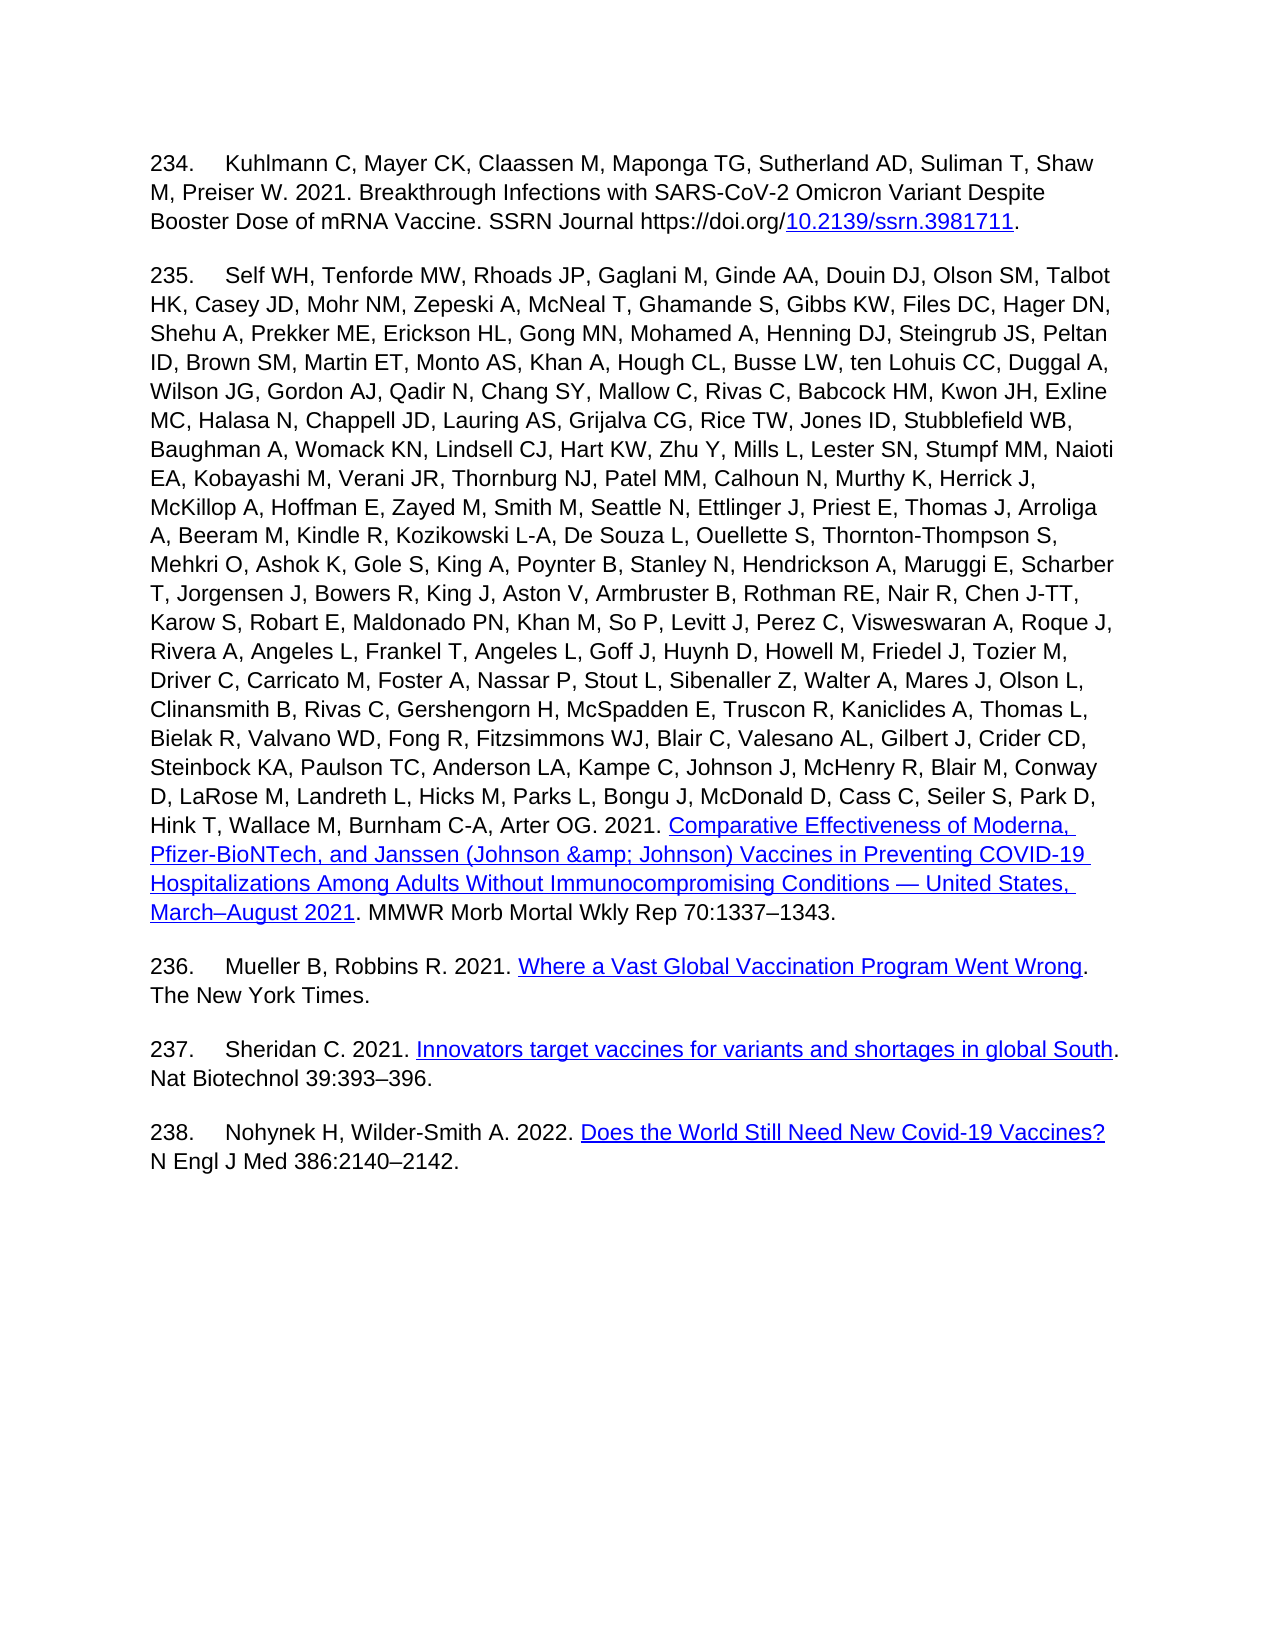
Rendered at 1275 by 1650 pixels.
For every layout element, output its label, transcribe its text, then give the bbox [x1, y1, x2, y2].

text 238. Nohynek H, Wilder-Smith A. 2022. Does the World Still Need New Covid-19 Vaccines? N Engl J Med 386:2140–2142. [150, 1119, 1125, 1174]
text 234. Kuhlmann C, Mayer CK, Claassen M, Maponga TG, Sutherland AD, Suliman T, Shaw M, Preiser W. 2021. Breakthrough Infections with SARS-CoV-2 Omicron Variant Despite Booster Dose of mRNA Vaccine. SSRN Journal https://doi.org/10.2139/ssrn.3981711. [150, 150, 1125, 234]
text 236. Mueller B, Robbins R. 2021. Where a Vast Global Vaccination Program Went Wrong. The New York Times. [150, 953, 1125, 1008]
text 235. Self WH, Tenforde MW, Rhoads JP, Gaglani M, Ginde AA, Douin DJ, Olson SM, Talbot HK, Casey JD, Mohr NM, Zepeski A, McNeal T, Ghamande S, Gibbs KW, Files DC, Hager DN, Shehu A, Prekker ME, Erickson HL, Gong MN, Mohamed A, Henning DJ, Steingrub JS, Peltan ID, Brown SM, Martin ET, Monto AS, Khan A, Hough CL, Busse LW, ten Lohuis CC, Duggal A, Wilson JG, Gordon AJ, Qadir N, Chang SY, Mallow C, Rivas C, Babcock HM, Kwon JH, Exline MC, Halasa N, Chappell JD, Lauring AS, Grijalva CG, Rice TW, Jones ID, Stubblefield WB, Baughman A, Womack KN, Lindsell CJ, Hart KW, Zhu Y, Mills L, Lester SN, Stumpf MM, Naioti EA, Kobayashi M, Verani JR, Thornburg NJ, Patel MM, Calhoun N, Murthy K, Herrick J, McKillop A, Hoffman E, Zayed M, Smith M, Seattle N, Ettlinger J, Priest E, Thomas J, Arroliga A, Beeram M, Kindle R, Kozikowski L-A, De Souza L, Ouellette S, Thornton-Thompson S, Mehkri O, Ashok K, Gole S, King A, Poynter B, Stanley N, Hendrickson A, Maruggi E, Scharber T, Jorgensen J, Bowers R, King J, Aston V, Armbruster B, Rothman RE, Nair R, Chen J-TT, Karow S, Robart E, Maldonado PN, Khan M, So P, Levitt J, Perez C, Visweswaran A, Roque J, Rivera A, Angeles L, Frankel T, Angeles L, Goff J, Huynh D, Howell M, Friedel J, Tozier M, Driver C, Carricato M, Foster A, Nassar P, Stout L, Sibenaller Z, Walter A, Mares J, Olson L, Clinansmith B, Rivas C, Gershengorn H, McSpadden E, Truscon R, Kaniclides A, Thomas L, Bielak R, Valvano WD, Fong R, Fitzsimmons WJ, Blair C, Valesano AL, Gilbert J, Crider CD, Steinbock KA, Paulson TC, Anderson LA, Kampe C, Johnson J, McHenry R, Blair M, Conway D, LaRose M, Landreth L, Hicks M, Parks L, Bongu J, McDonald D, Cass C, Seiler S, Park D, Hink T, Wallace M, Burnham C-A, Arter OG. 2021. Comparative Effectiveness of Moderna, Pfizer-BioNTech, and Janssen (Johnson &amp; Johnson) Vaccines in Preventing COVID-19 Hospitalizations Among Adults Without Immunocompromising Conditions — United States, March–August 2021. MMWR Morb Mortal Wkly Rep 70:1337–1343. [150, 262, 1125, 925]
text 237. Sheridan C. 2021. Innovators target vaccines for variants and shortages in global South. Nat Biotechnol 39:393–396. [150, 1036, 1125, 1091]
